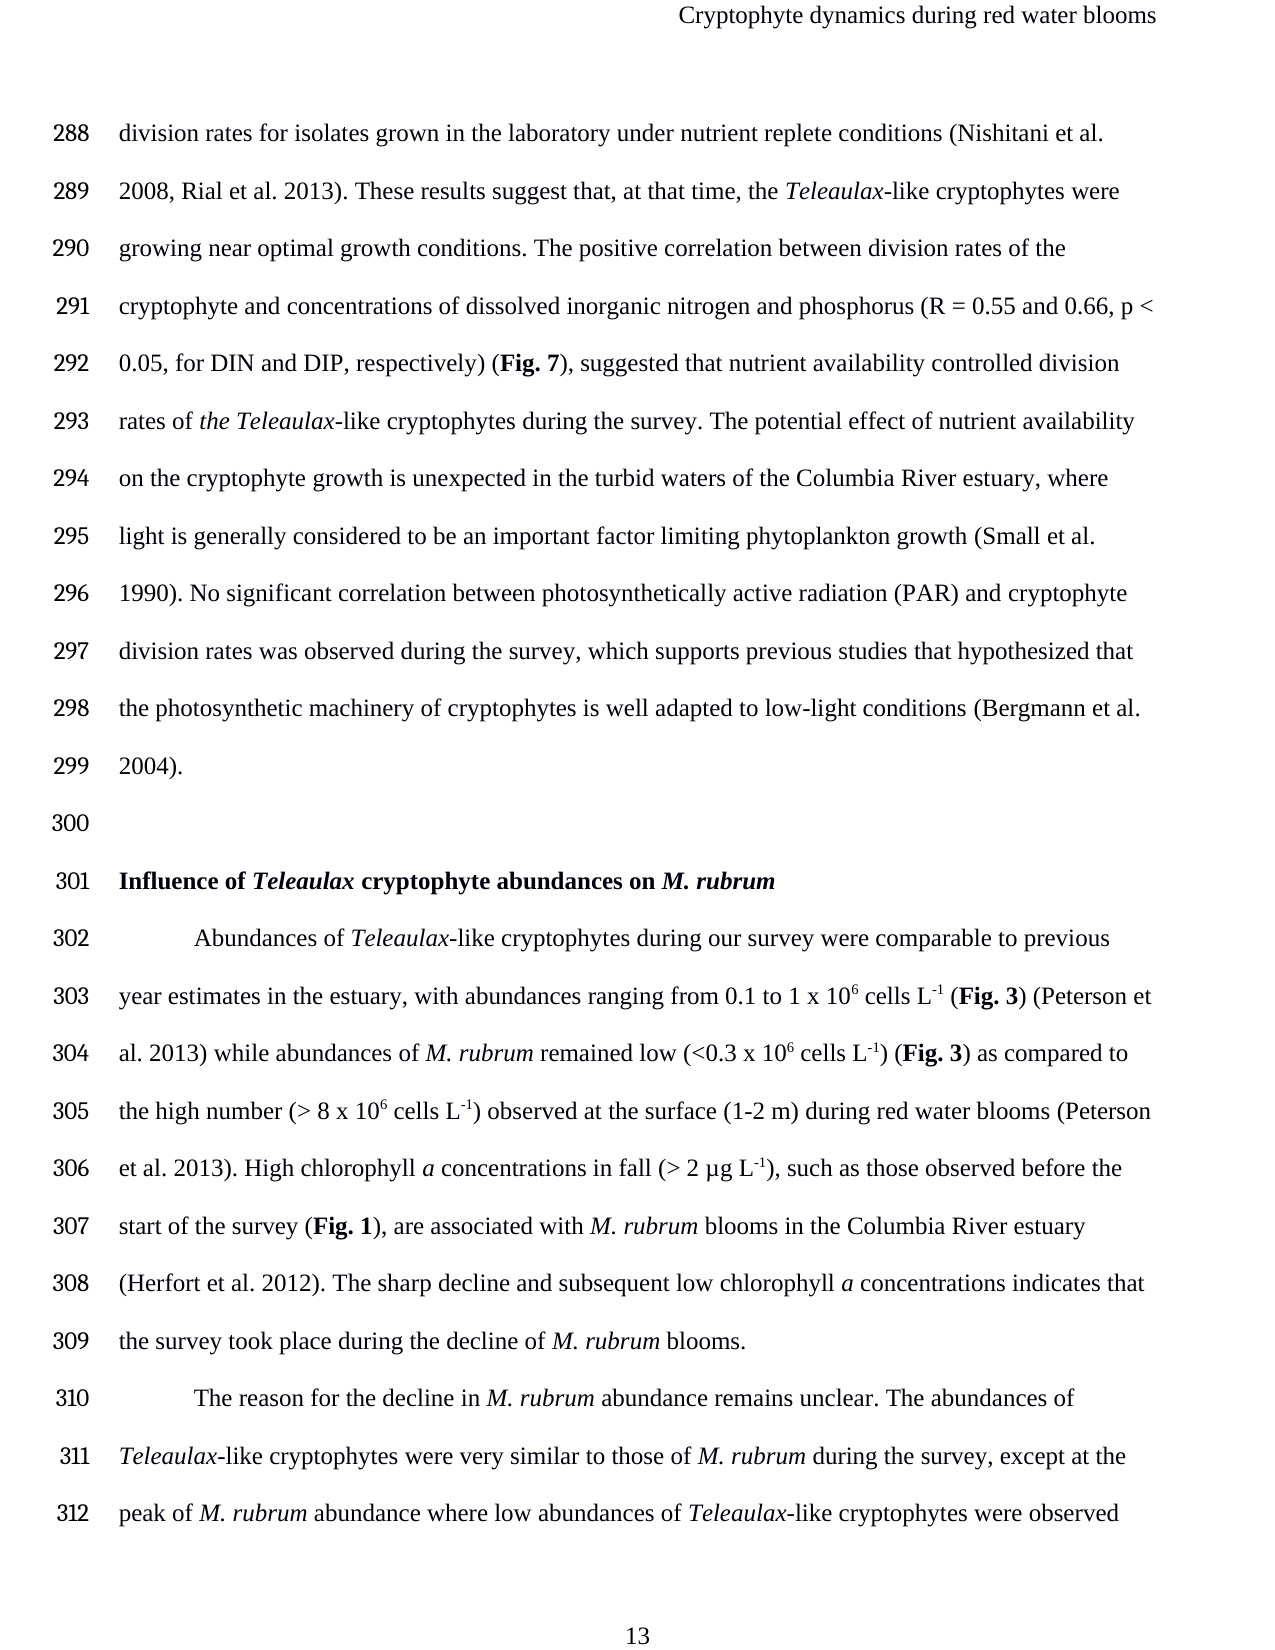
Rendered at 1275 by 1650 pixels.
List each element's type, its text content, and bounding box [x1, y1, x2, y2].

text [118, 1383, 1156, 1527]
text Influence of Teleaulax cryptophyte abundances on M. rubrum [118, 866, 1156, 895]
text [118, 118, 1156, 780]
text Abundances of Teleaulax-like cryptophytes during our survey were comparable to previous year estimates in the estuary, with abundances ranging from 0.1 to 1 x 106 cells L-1 (Fig. 3) (Peterson et al. 2013) while abundances of M. rubrum remained low (<0.3 x 106 cells L-1) (Fig. 3) as compared to the high number (> 8 x 106 cells L-1) observed at the surface (1-2 m) during red water blooms (Peterson et al. 2013). High chlorophyll a concentrations in fall (> 2 µg L-1), such as those observed before the start of the survey (Fig. 1), are associated with M. rubrum blooms in the Columbia River estuary (Herfort et al. 2012). The sharp decline and subsequent low chlorophyll a concentrations indicates that the survey took place during the decline of M. rubrum blooms. [118, 923, 1156, 1355]
